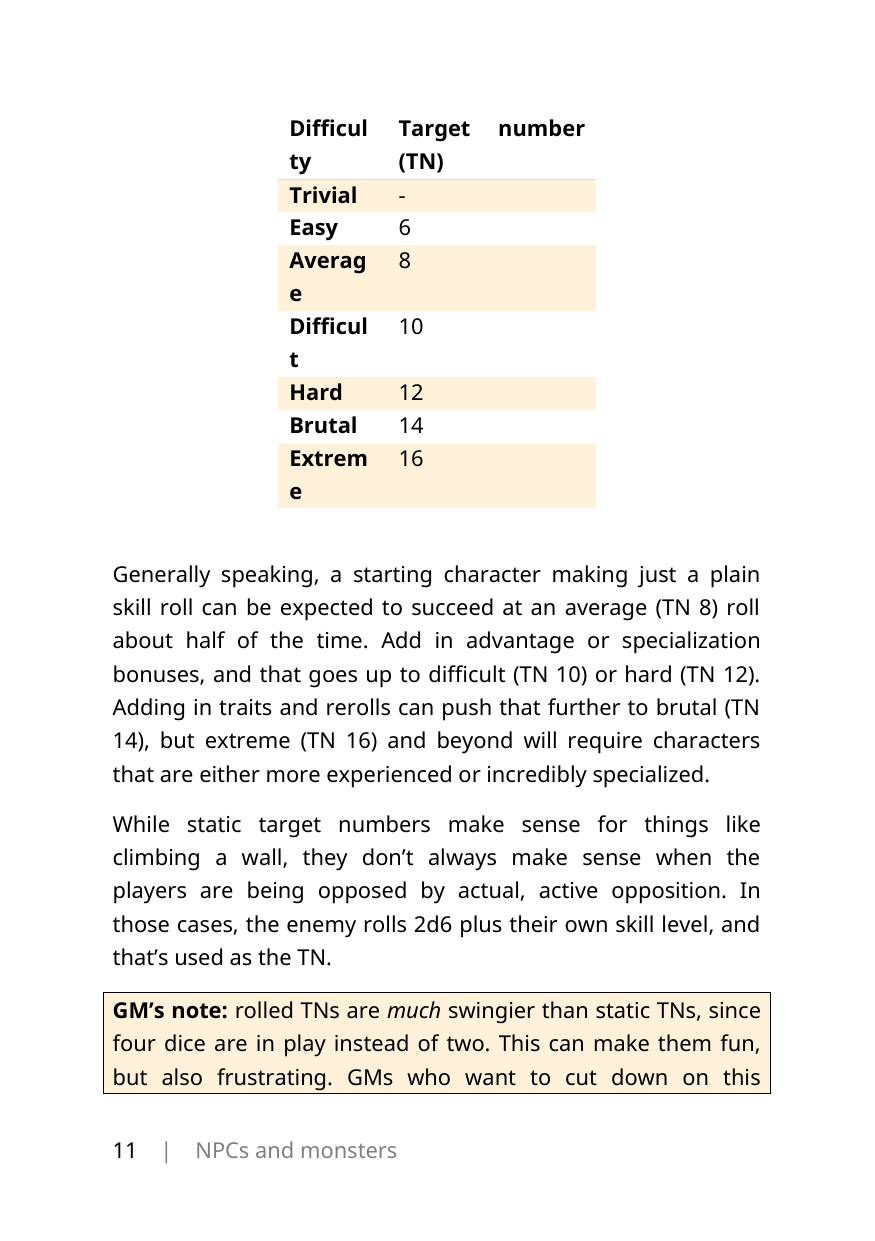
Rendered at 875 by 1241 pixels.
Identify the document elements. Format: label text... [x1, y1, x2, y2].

table_cell Extreme [278, 443, 387, 508]
table_cell Trivial [278, 180, 387, 212]
table_header Target number (TN) [387, 113, 596, 178]
table_cell Easy [278, 212, 387, 245]
table_cell Average [278, 245, 387, 311]
table_cell Difficult [278, 311, 387, 377]
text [104, 993, 770, 1093]
table_cell 6 [387, 212, 596, 245]
table_cell Brutal [278, 410, 387, 442]
table_cell 16 [387, 443, 596, 508]
table_cell 10 [387, 311, 596, 377]
text While static target numbers make sense for things like climbing a wall, they don’t always make sense when the players are being opposed by actual, active opposition. In those cases, the enemy rolls 2d6 plus their own skill level, and that’s used as the TN. [112, 808, 762, 972]
table_header Difficulty [278, 113, 387, 178]
table_cell 12 [387, 377, 596, 410]
table_cell 14 [387, 410, 596, 442]
table_cell 8 [387, 245, 596, 311]
table_cell Hard [278, 377, 387, 410]
text Generally speaking, a starting character making just a plain skill roll can be expected to succeed at an average (TN 8) roll about half of the time. Add in advantage or specialization bonuses, and that goes up to difficult (TN 10) or hard (TN 12). Adding in traits and rerolls can push that further to brutal (TN 14), but extreme (TN 16) and beyond will require characters that are either more experienced or incredibly specialized. [112, 558, 762, 788]
table_cell - [387, 180, 596, 212]
